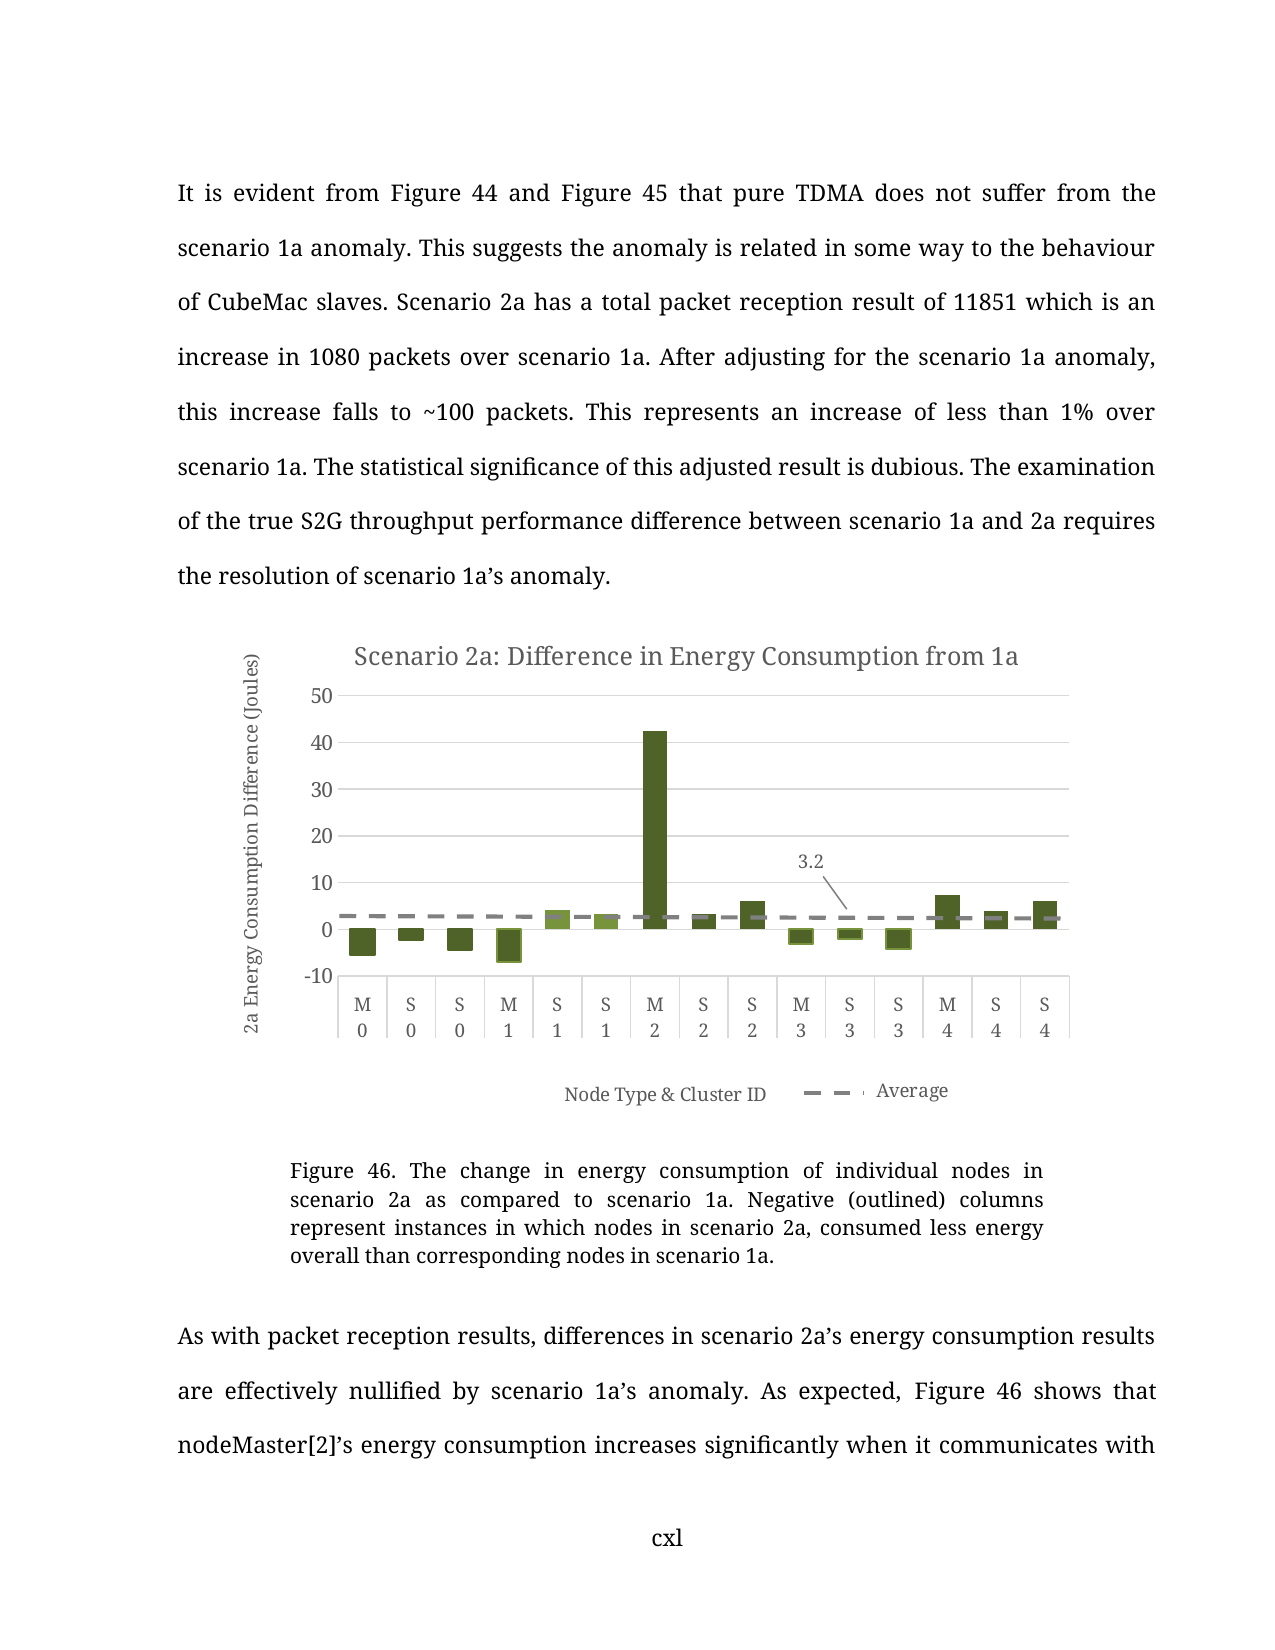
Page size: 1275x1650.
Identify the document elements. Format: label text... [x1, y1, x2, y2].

text Figure 46. The change in energy consumption of individual nodes in scenario 2a as compared to scenario 1a. Negative (outlined) columns represent instances in which nodes in scenario 2a, consumed less energy overall than corresponding nodes in scenario 1a. [290, 1156, 1044, 1270]
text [177, 1320, 1157, 1461]
text It is evident from Figure 44 and Figure 45 that pure TDMA does not suffer from the scenario 1a anomaly. This suggests the anomaly is related in some way to the behaviour of CubeMac slaves. Scenario 2a has a total packet reception result of 11851 which is an increase in 1080 packets over scenario 1a. After adjusting for the scenario 1a anomaly, this increase falls to ~100 packets. This represents an increase of less than 1% over scenario 1a. The statistical significance of this adjusted result is dubious. The examination of the true S2G throughput performance difference between scenario 1a and 2a requires the resolution of scenario 1a’s anomaly. [177, 177, 1157, 591]
